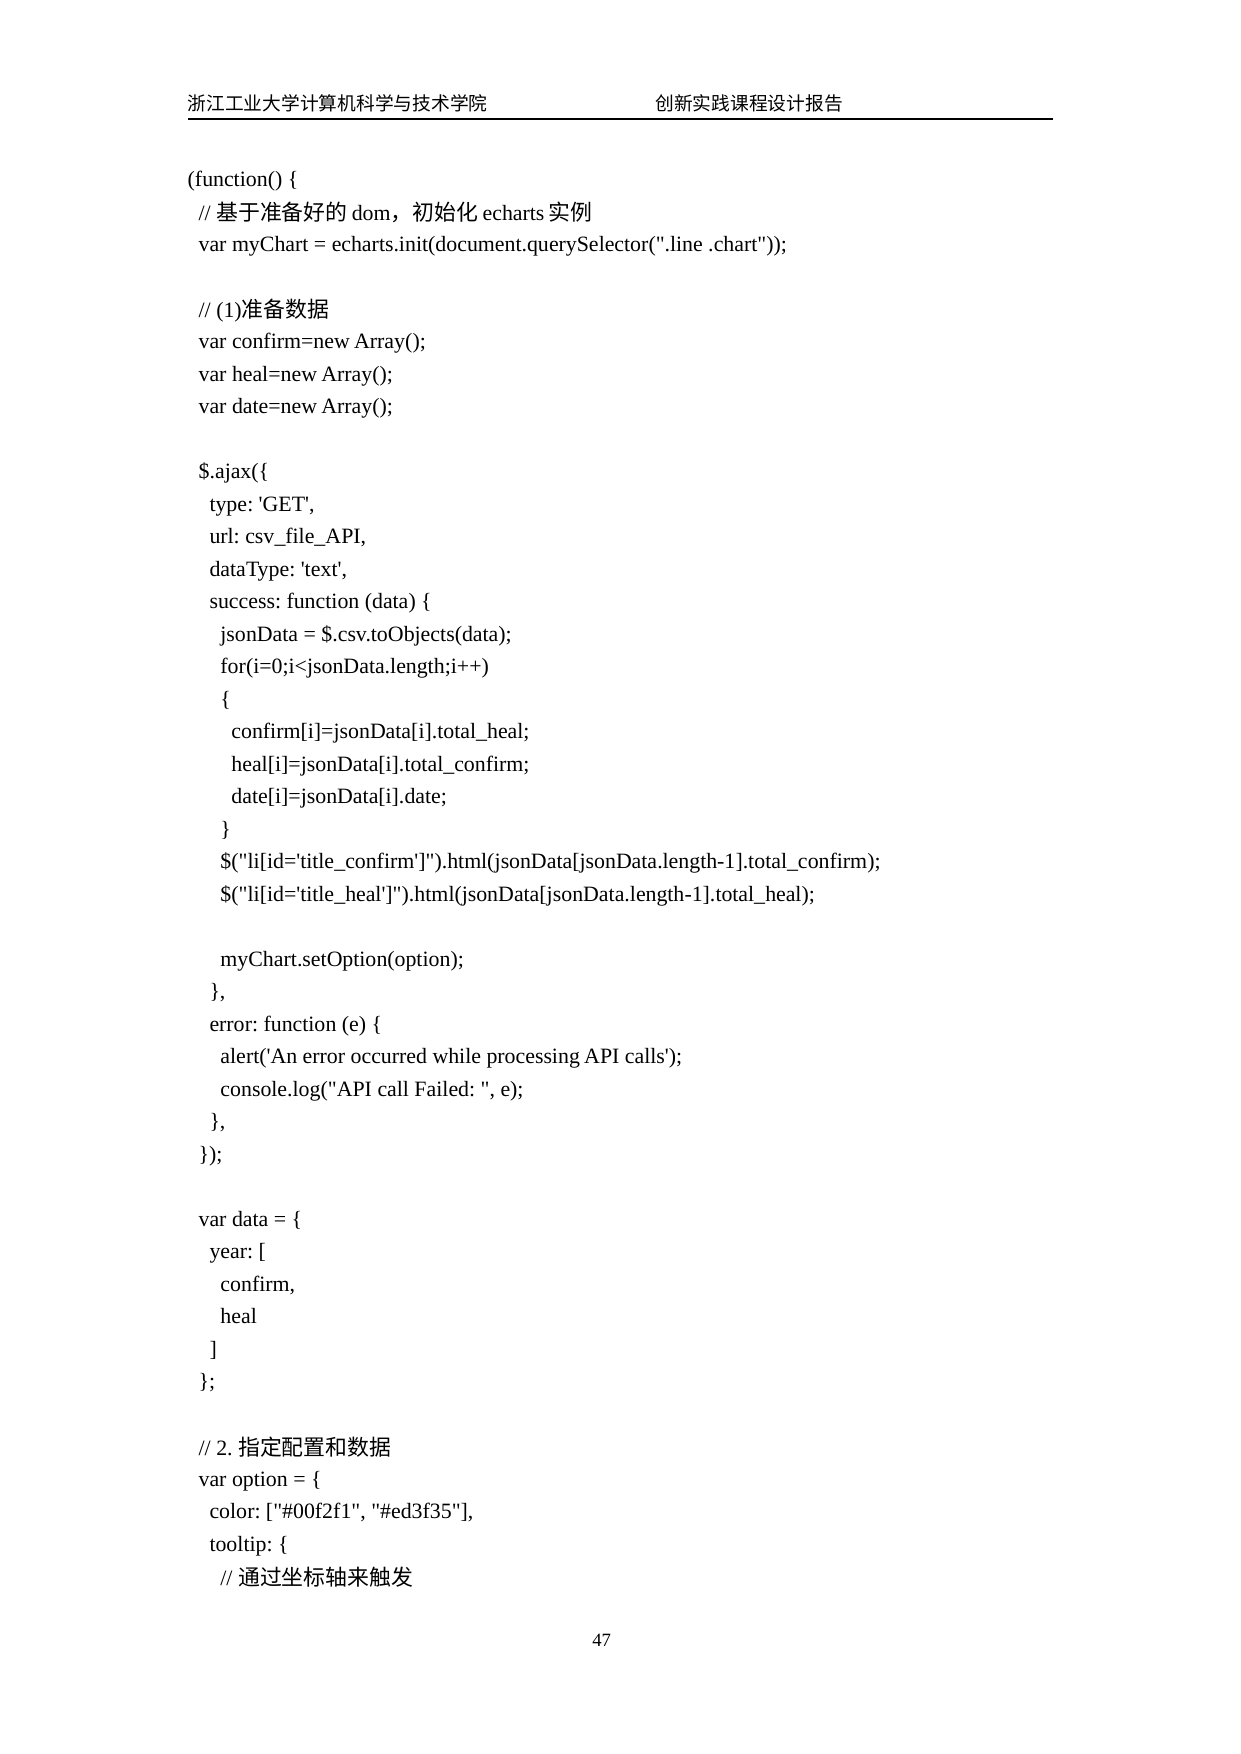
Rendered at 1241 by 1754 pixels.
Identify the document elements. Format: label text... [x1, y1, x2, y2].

text jsonData = $.csv.toObjects(data); [187, 617, 1053, 649]
text color: ["#00f2f1", "#ed3f35"], [187, 1494, 1053, 1527]
text var data = { [187, 1202, 1053, 1234]
text heal[i]=jsonData[i].total_confirm; [187, 747, 1053, 779]
text heal [187, 1299, 1053, 1332]
text }, [187, 1104, 1053, 1137]
text }); [187, 1137, 1053, 1169]
text console.log("API call Failed: ", e); [187, 1072, 1053, 1104]
text }, [187, 974, 1053, 1007]
text ] [187, 1332, 1053, 1364]
text $("li[id='title_heal']").html(jsonData[jsonData.length-1].total_heal); [187, 877, 1053, 909]
text year: [ [187, 1234, 1053, 1267]
text url: csv_file_API, [187, 519, 1053, 552]
text // 2. 指定配置和数据 [187, 1429, 1053, 1462]
text (function() { [187, 162, 1053, 194]
text $("li[id='title_confirm']").html(jsonData[jsonData.length-1].total_confirm); [187, 844, 1053, 877]
text for(i=0;i<jsonData.length;i++) [187, 649, 1053, 682]
text $.ajax({ [187, 454, 1053, 487]
text { [187, 682, 1053, 714]
text tooltip: { [187, 1527, 1053, 1559]
text } [187, 812, 1053, 844]
text var option = { [187, 1462, 1053, 1494]
text var myChart = echarts.init(document.querySelector(".line .chart")); [187, 227, 1053, 259]
text dataType: 'text', [187, 552, 1053, 584]
text var confirm=new Array(); [187, 324, 1053, 357]
text var heal=new Array(); [187, 357, 1053, 389]
text confirm[i]=jsonData[i].total_heal; [187, 714, 1053, 747]
text confirm, [187, 1267, 1053, 1299]
text success: function (data) { [187, 584, 1053, 617]
text date[i]=jsonData[i].date; [187, 779, 1053, 812]
text // (1)准备数据 [187, 292, 1053, 324]
text alert('An error occurred while processing API calls'); [187, 1039, 1053, 1072]
text // 基于准备好的dom，初始化echarts实例 [187, 194, 1053, 227]
text myChart.setOption(option); [187, 942, 1053, 974]
text // 通过坐标轴来触发 [187, 1559, 1053, 1592]
text var date=new Array(); [187, 389, 1053, 422]
text error: function (e) { [187, 1007, 1053, 1039]
text }; [187, 1364, 1053, 1397]
text type: 'GET', [187, 487, 1053, 519]
